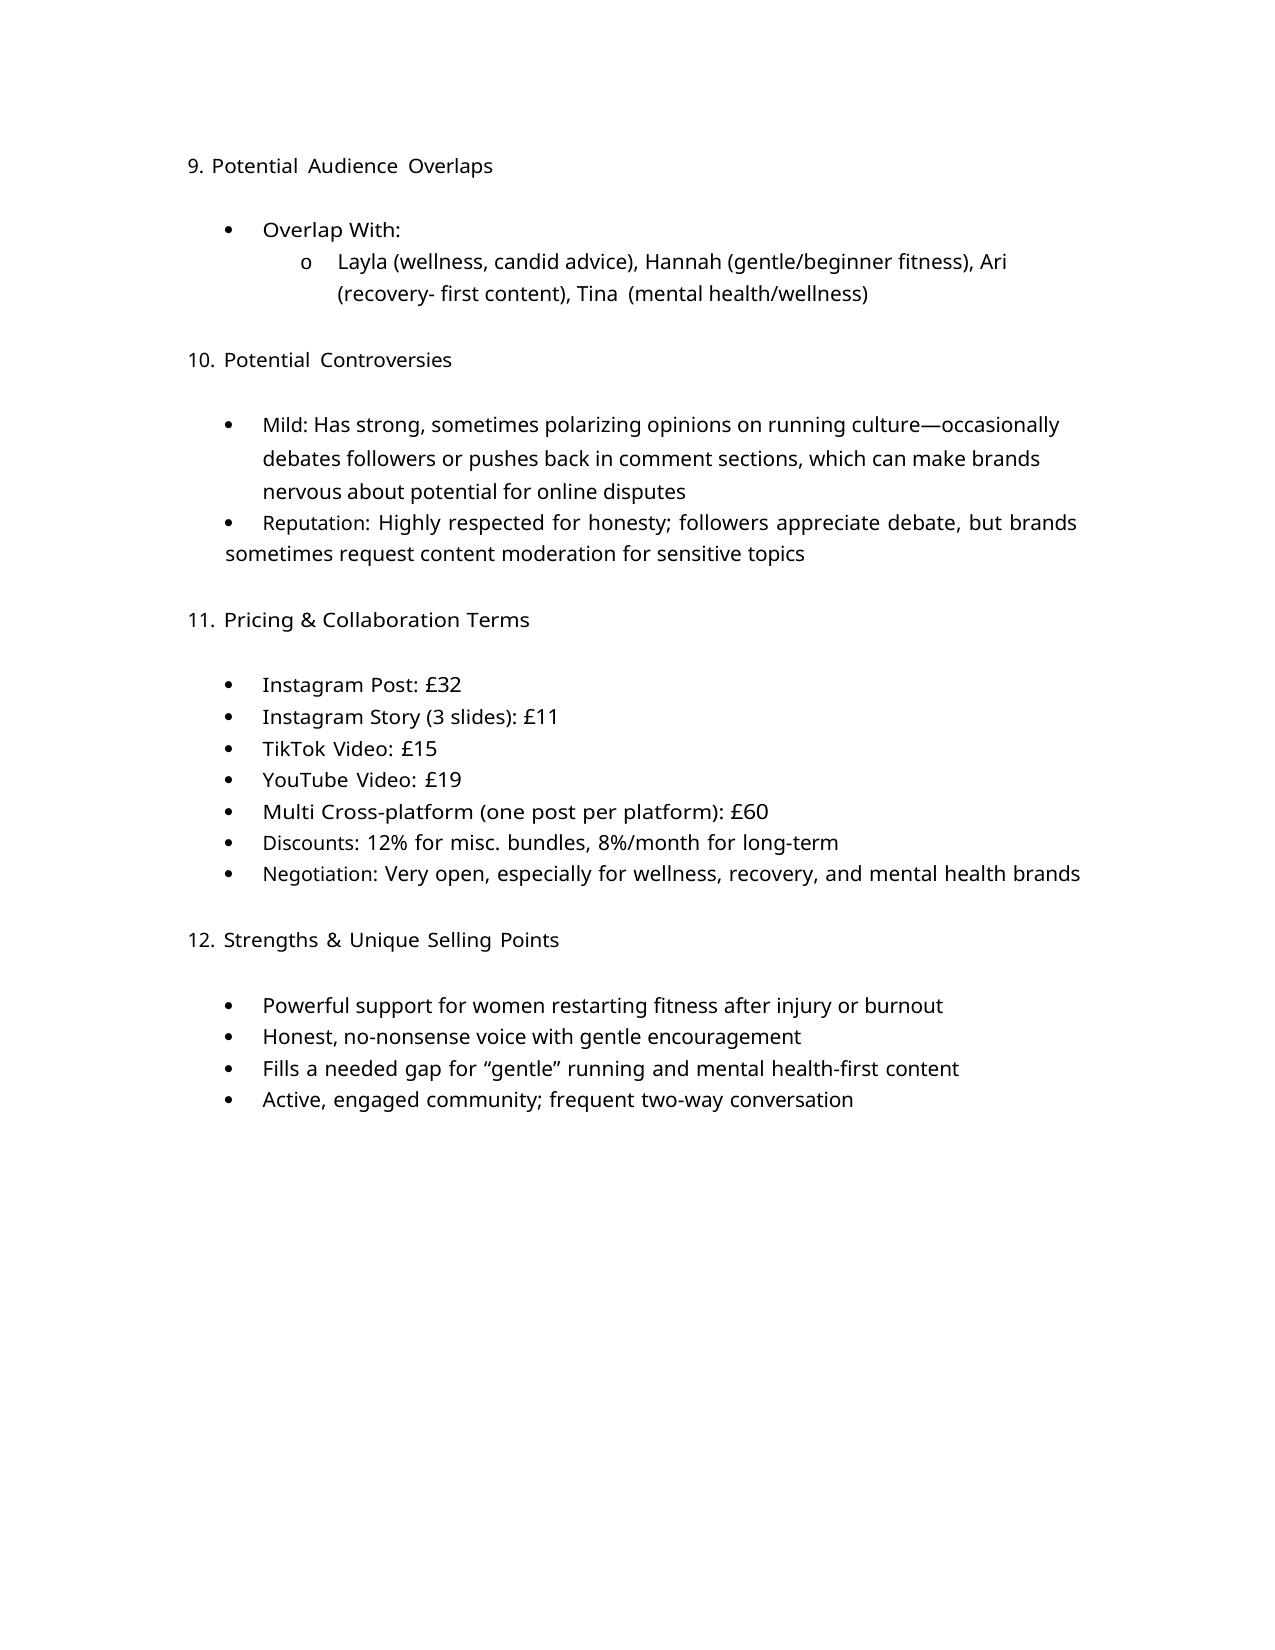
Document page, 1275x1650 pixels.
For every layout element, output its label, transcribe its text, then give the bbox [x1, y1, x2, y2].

list YouTube Video: £19 [225, 765, 1087, 794]
list Overlap With: [225, 216, 1087, 243]
list Potential Controversies [187, 347, 1087, 373]
list Mild: Has strong, sometimes polarizing opinions on running culture—occasionally debates followers or pushes back in comment sections, which can make brands nervous about potential for online disputes [225, 410, 1077, 506]
list Powerful support for women restarting fitness after injury or burnout [225, 991, 1087, 1019]
list Pricing & Collaboration Terms [187, 607, 1087, 634]
list Reputation: Highly respected for honesty; followers appreciate debate, but brands [225, 511, 1087, 535]
list Honest, no-nonsense voice with gentle encouragement [225, 1022, 1087, 1051]
list TikTok Video: £15 [225, 734, 1087, 762]
list Potential Audience Overlaps [187, 152, 1087, 179]
list Layla (wellness, candid advice), Hannah (gentle/beginner fitness), Ari (recovery- first content), Tina (mental health/wellness) [300, 247, 1070, 307]
list Fills a needed gap for “gentle” running and mental health-first content [225, 1054, 1087, 1082]
list Strengths & Unique Selling Points [187, 927, 1087, 953]
list Negotiation: Very open, especially for wellness, recovery, and mental health brands [225, 859, 1087, 888]
list Multi Cross-platform (one post per platform): £60 [225, 797, 1087, 825]
list Active, engaged community; frequent two-way conversation [225, 1085, 1087, 1113]
list Instagram Story (3 slides): £11 [225, 702, 1087, 731]
text sometimes request content moderation for sensitive topics [225, 539, 1087, 568]
list Discounts: 12% for misc. bundles, 8%/month for long-term [225, 828, 1087, 857]
list Instagram Post: £32 [225, 671, 1087, 699]
